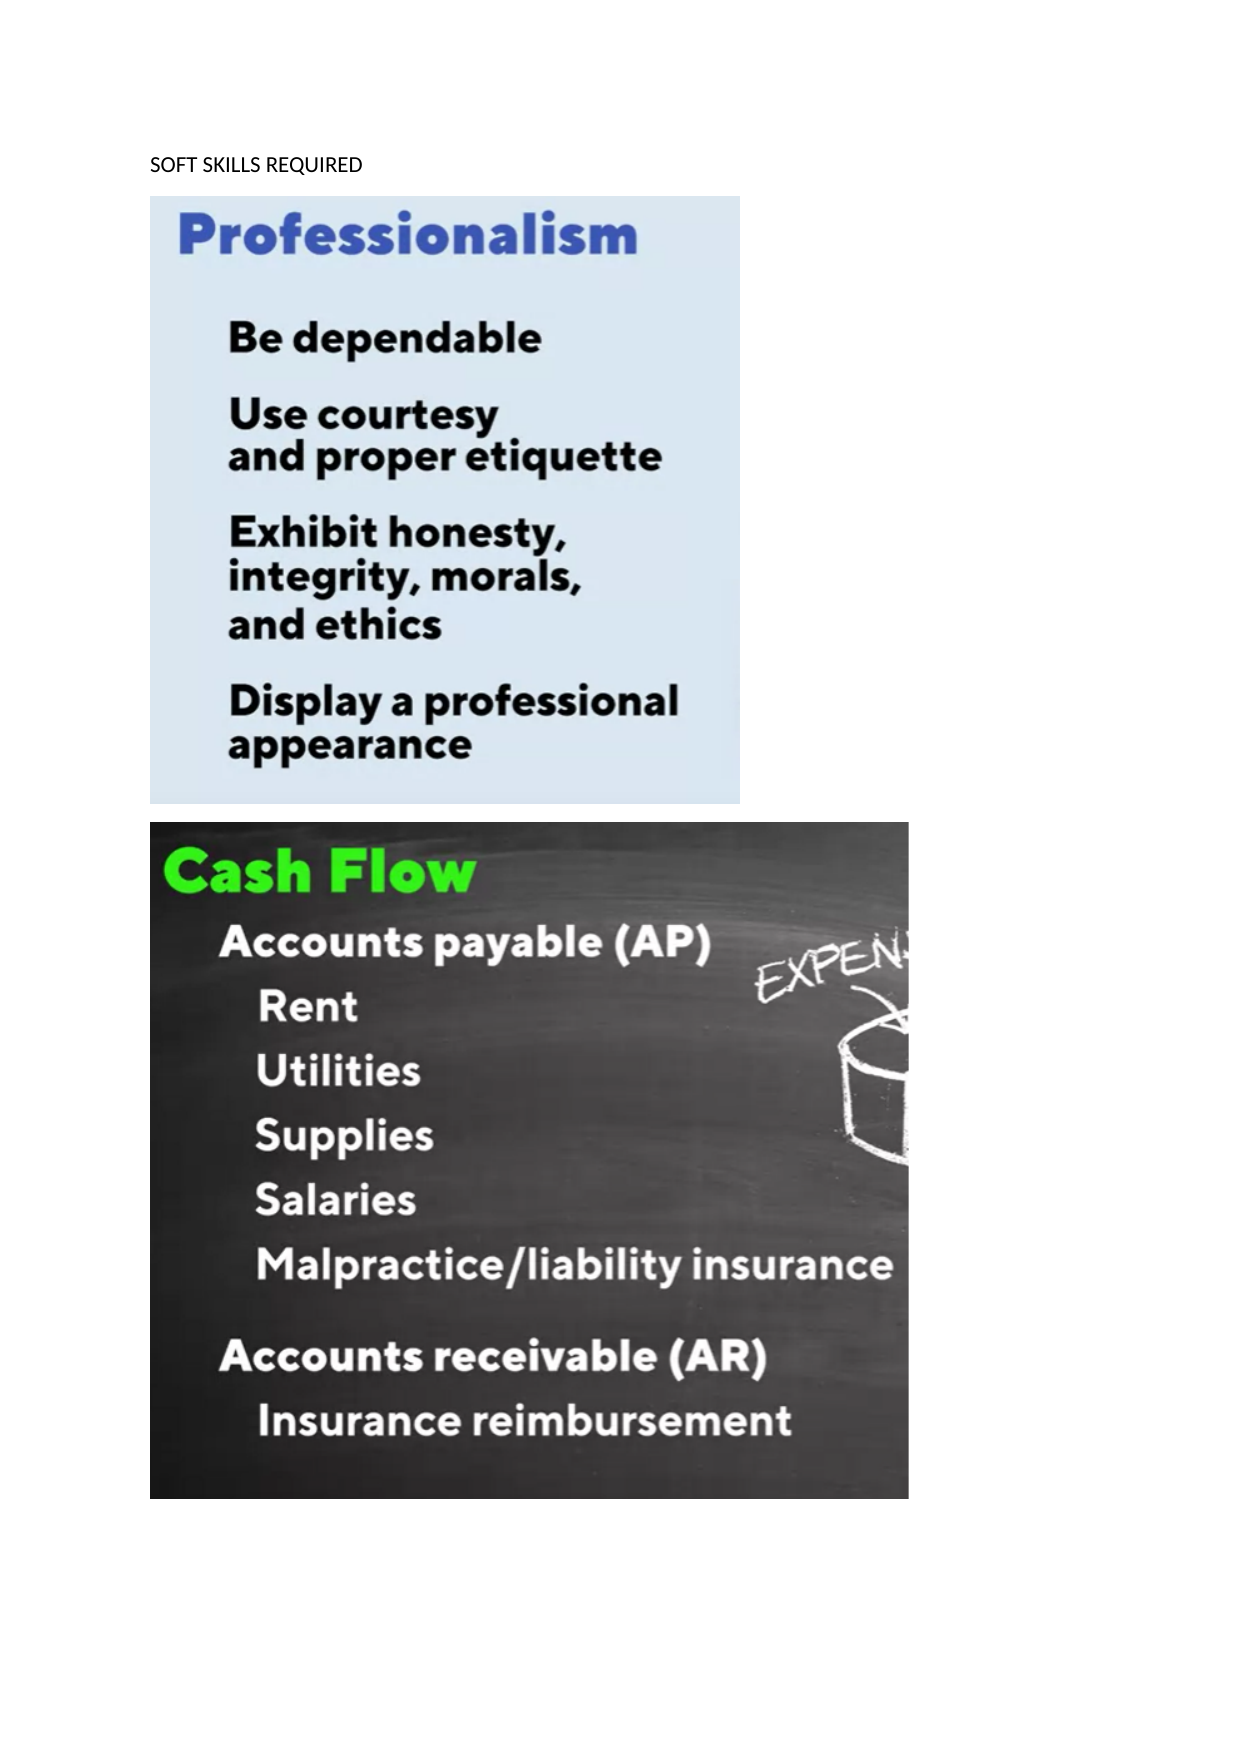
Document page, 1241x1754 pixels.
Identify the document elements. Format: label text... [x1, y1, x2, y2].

text SOFT SKILLS REQUIRED [150, 150, 1090, 178]
picture [150, 822, 909, 1499]
picture [150, 196, 740, 804]
